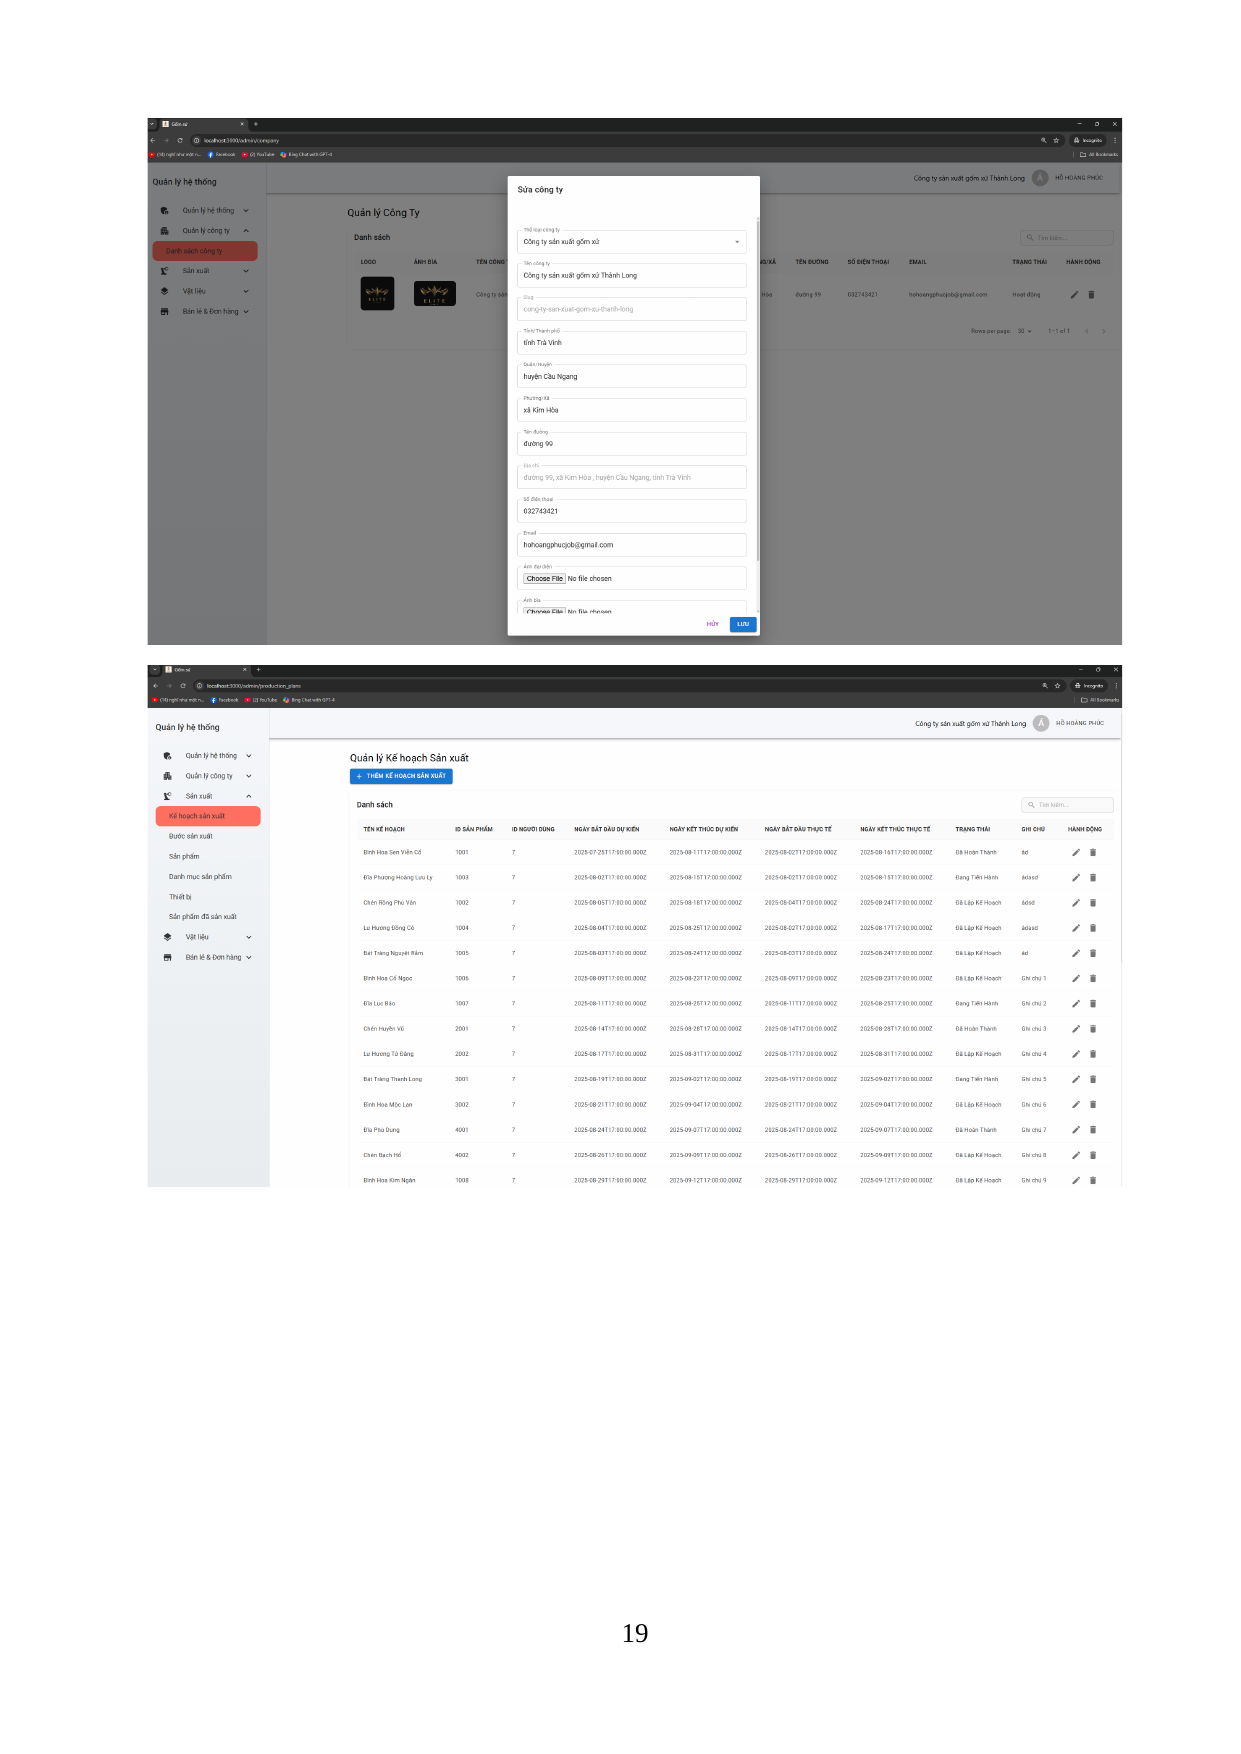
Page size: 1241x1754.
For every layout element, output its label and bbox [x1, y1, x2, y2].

picture [147, 118, 1123, 645]
picture [147, 665, 1123, 1187]
